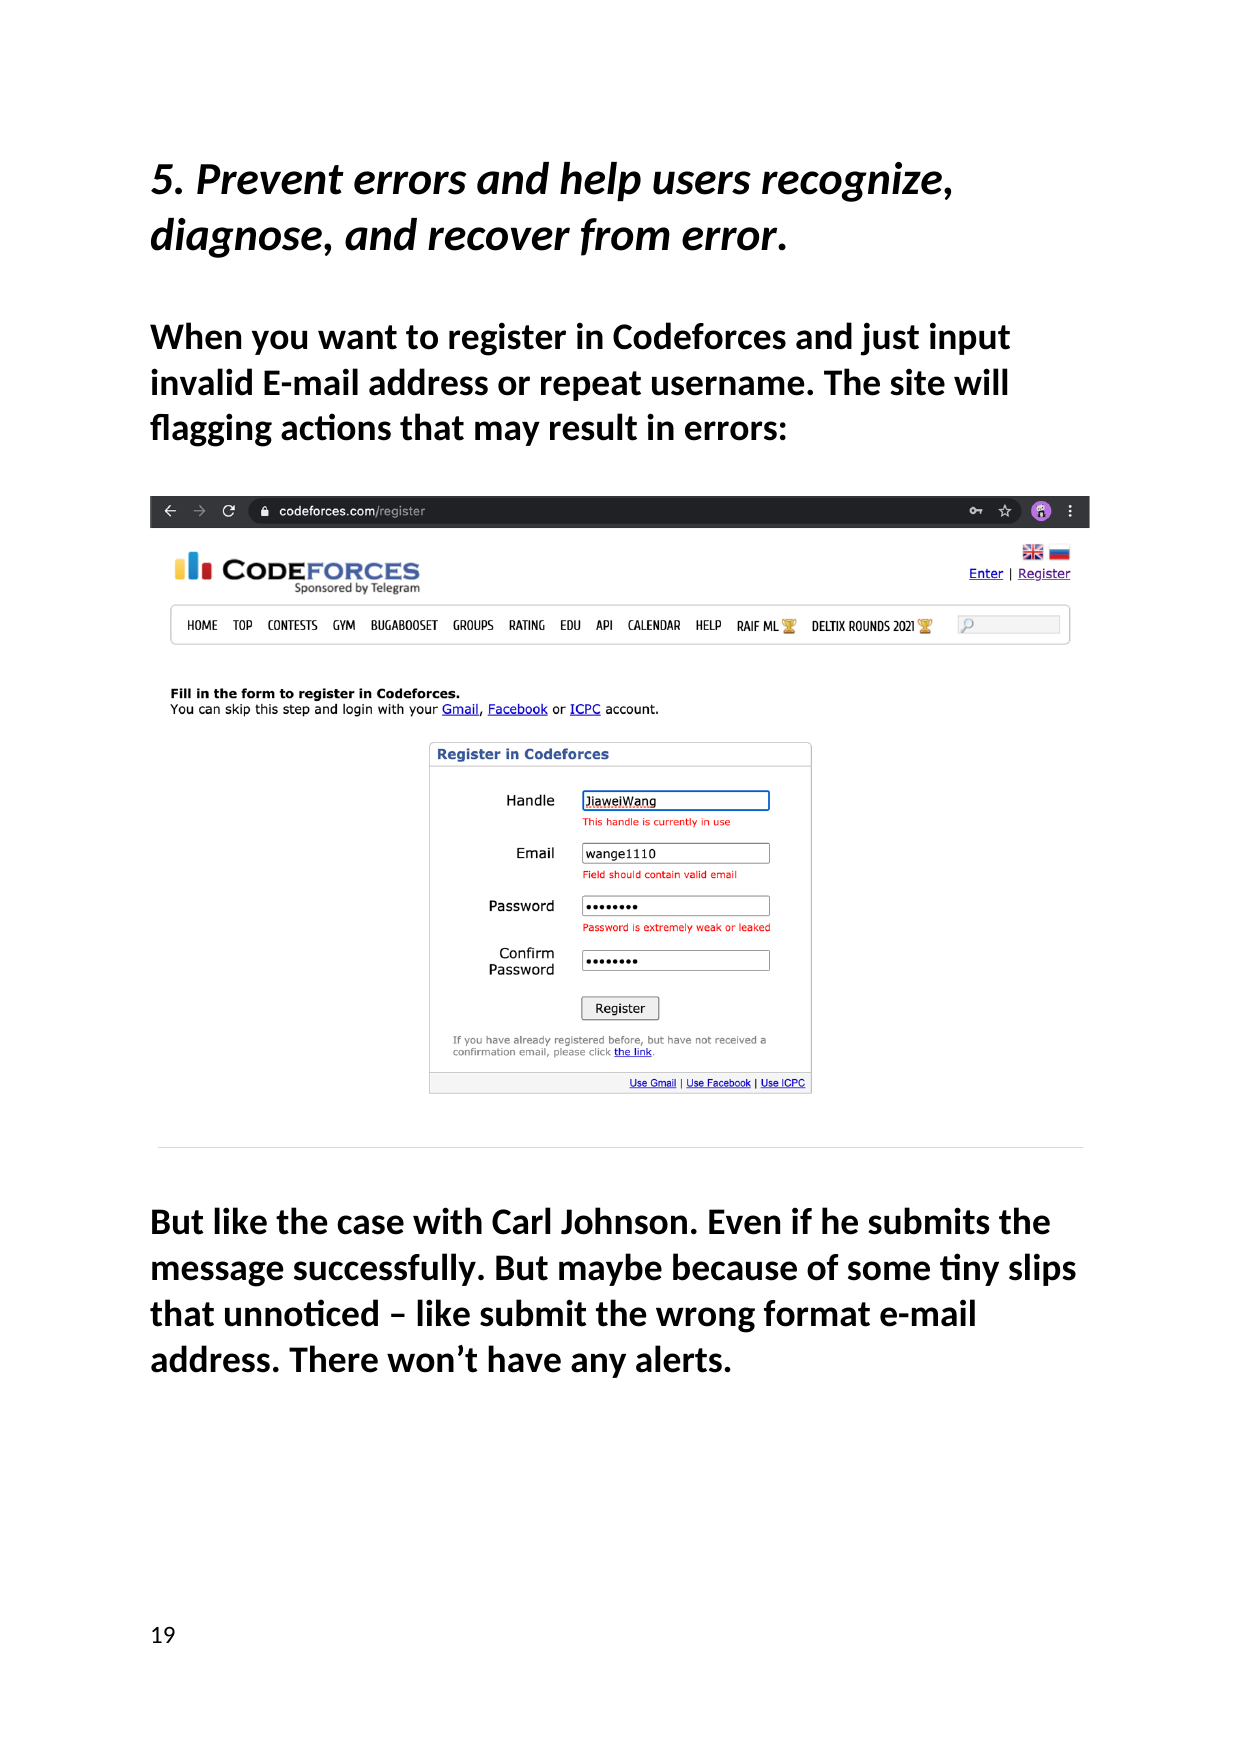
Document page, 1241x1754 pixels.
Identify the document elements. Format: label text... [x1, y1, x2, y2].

text When you want to register in Codeforces and just input invalid E-mail address or repeat username. The site will flagging actions that may result in errors: [150, 313, 1090, 450]
text But like the case with Carl Johnson. Even if he submits the message successfully. But maybe because of some tiny slips that unnoticed – like submit the wrong format e-mail address. There won’t have any alerts. [150, 1198, 1090, 1381]
picture [150, 496, 1090, 1148]
text 5. Prevent errors and help users recognize, diagnose, and recover from error. [150, 150, 1090, 262]
